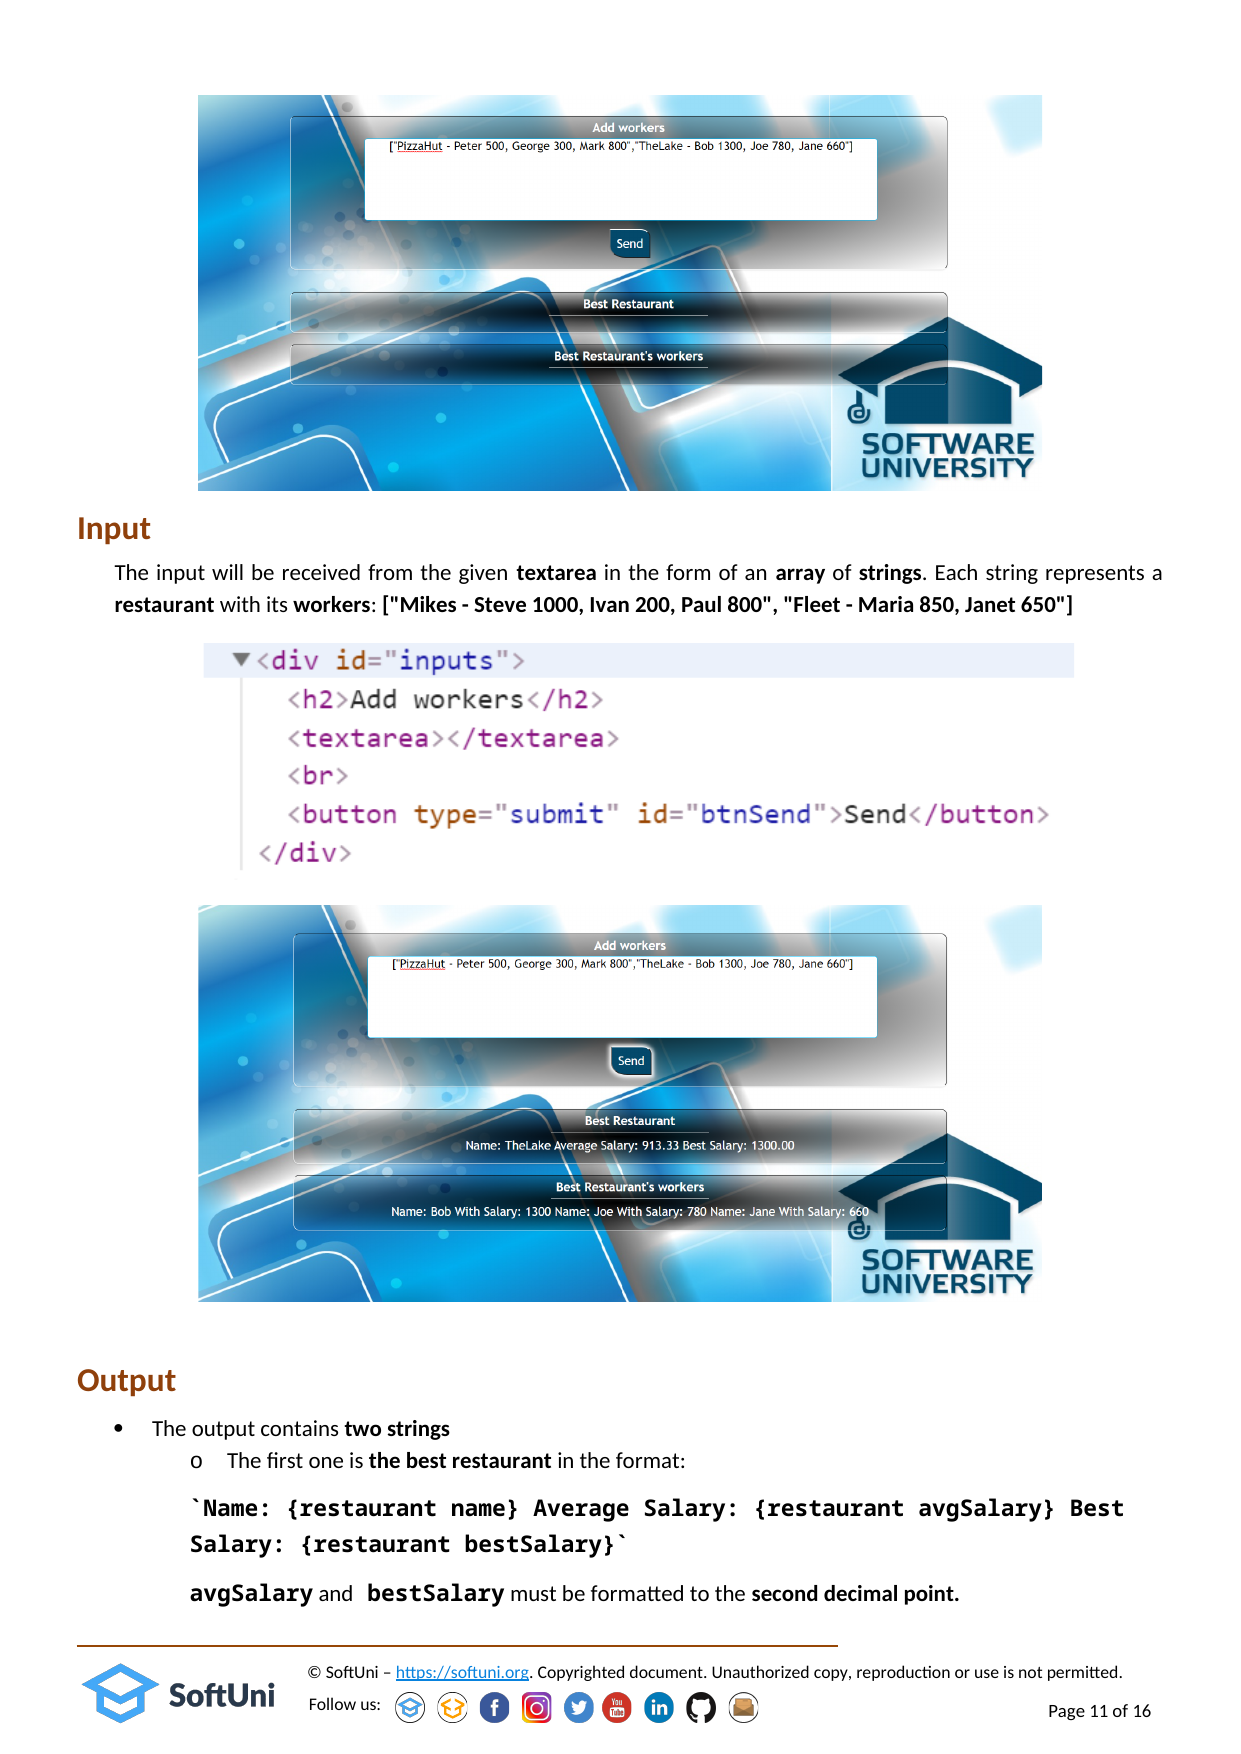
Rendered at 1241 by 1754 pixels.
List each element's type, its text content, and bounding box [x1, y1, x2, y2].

picture [644, 1692, 653, 1701]
picture [665, 1714, 674, 1723]
picture [658, 1705, 667, 1714]
picture [437, 1692, 468, 1723]
subtitle Input [77, 507, 1163, 548]
text The input will be received from the given textarea in the form of an array of strings. Each string represents a restaurant with its workers: ["Mikes - Steve 1000, Ivan 200, Paul 800", "Fleet - Maria 850, Janet 650"] [114, 558, 1163, 618]
text `Name: {restaurant name} Average Salary: {restaurant avgSalary} Best Salary: {restaurant bestSalary}` [189, 1492, 1163, 1559]
list The first one is the best restaurant in the format: [189, 1446, 1163, 1475]
list The output contains two strings [114, 1414, 1163, 1442]
picture [437, 414, 445, 422]
picture [479, 1692, 510, 1723]
picture [198, 905, 1042, 1302]
picture [203, 643, 1075, 880]
text avgSalary and bestSalary must be formatted to the second decimal point. [189, 1576, 1163, 1608]
picture [564, 1692, 594, 1723]
picture [393, 1280, 400, 1286]
picture [686, 1692, 716, 1723]
picture [665, 1692, 674, 1701]
picture [395, 1692, 425, 1723]
picture [522, 1692, 552, 1723]
picture [644, 1714, 653, 1723]
picture [198, 95, 1043, 491]
subtitle Output [77, 1359, 1163, 1399]
picture [390, 464, 397, 470]
picture [439, 1230, 448, 1238]
picture [602, 1692, 632, 1723]
picture [75, 1658, 281, 1729]
picture [728, 1692, 759, 1723]
